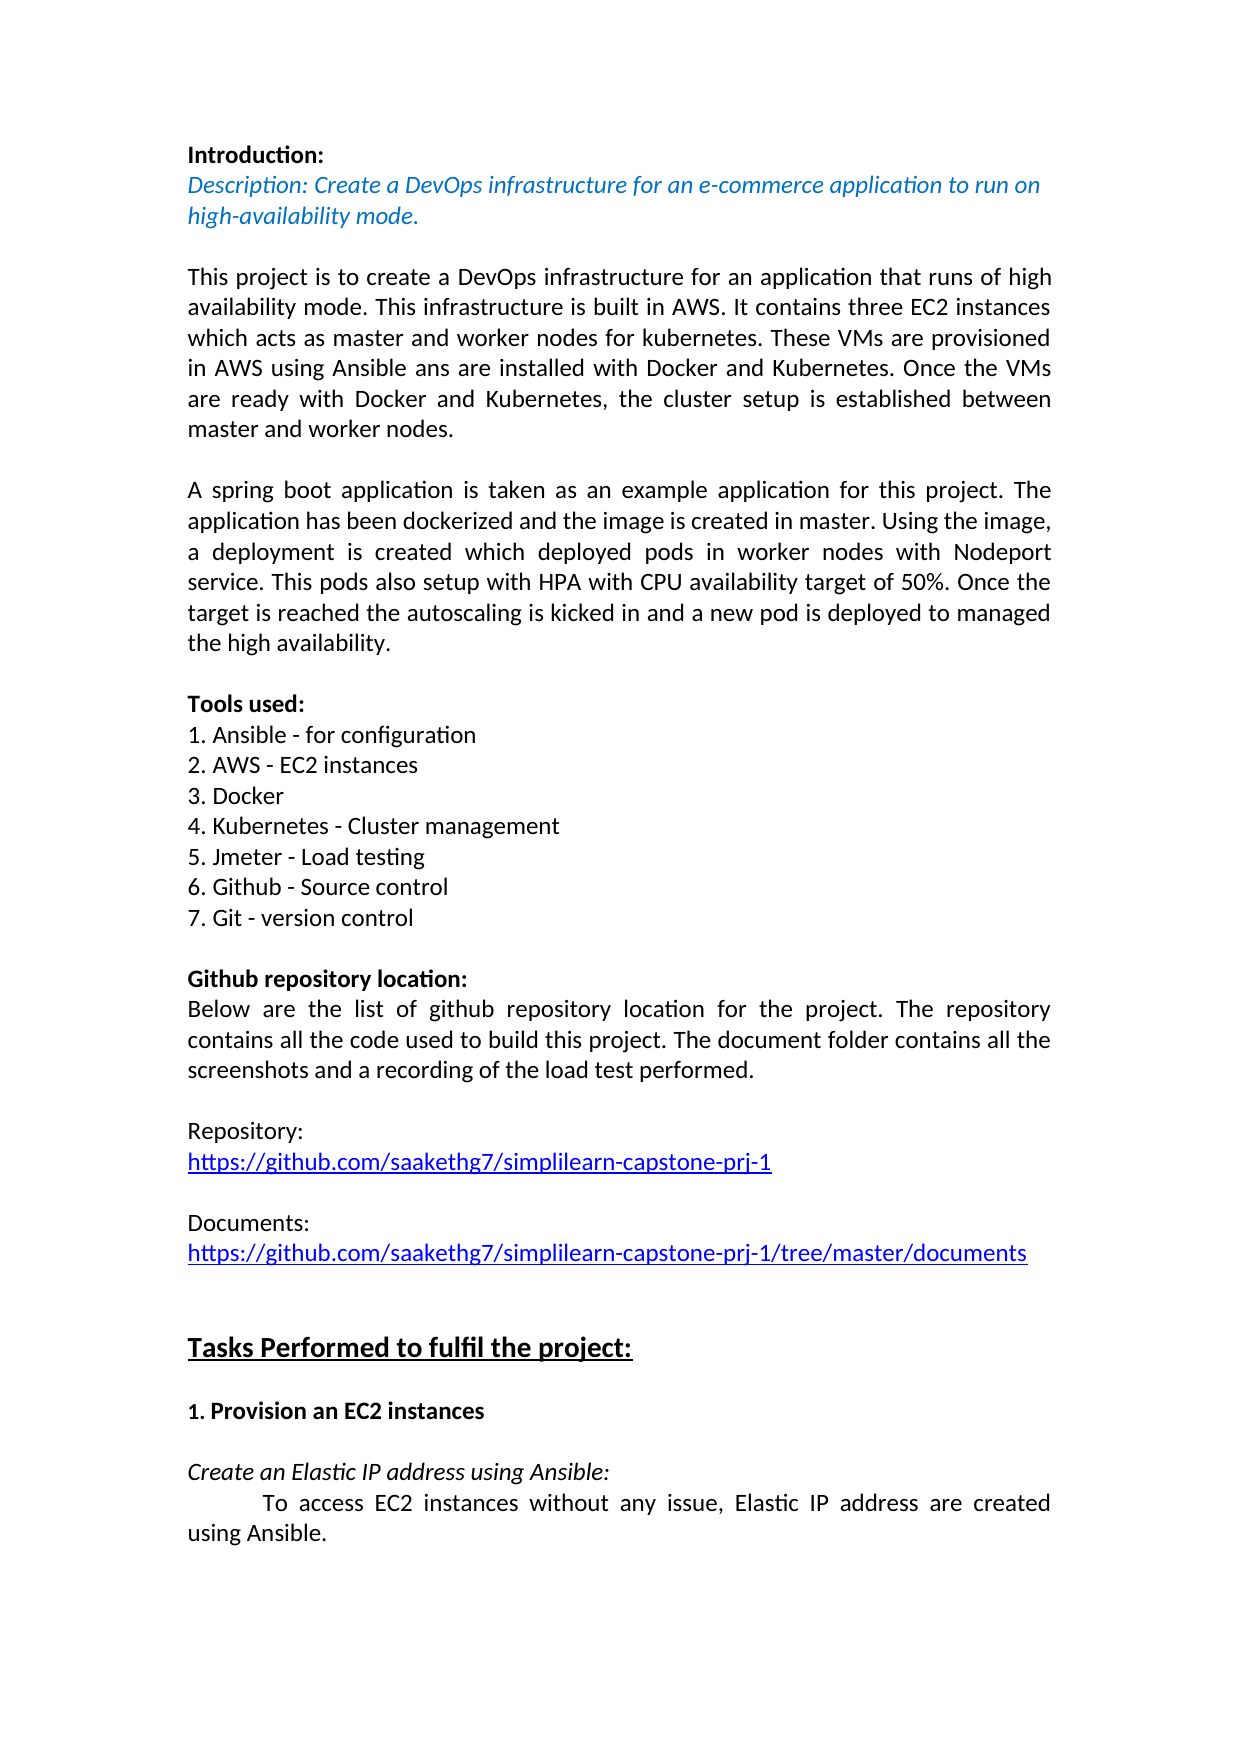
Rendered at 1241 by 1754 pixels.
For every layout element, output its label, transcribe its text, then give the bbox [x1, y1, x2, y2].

list Provision an EC2 instances [187, 1395, 1053, 1426]
list Github - Source control [187, 871, 1053, 902]
list Docker [187, 780, 1053, 810]
list https://github.com/saakethg7/simplilearn-capstone-prj-1 [187, 1146, 1053, 1177]
list Github repository location: [187, 963, 1053, 993]
list Ansible - for configuration [187, 719, 1053, 749]
text A spring boot application is taken as an example application for this project. The application has been dockerized and the image is created in master. Using the image, a deployment is created which deployed pods in worker nodes with Nodeport service. This pods also setup with HPA with CPU availability target of 50%. Once the target is reached the autoscaling is kicked in and a new pod is deployed to managed the high availability. [187, 474, 1053, 658]
text Tools used: [187, 688, 1053, 719]
list To access EC2 instances without any issue, Elastic IP address are created using Ansible. [187, 1487, 1053, 1548]
list https://github.com/saakethg7/simplilearn-capstone-prj-1/tree/master/documents [187, 1238, 1053, 1268]
text This project is to create a DevOps infrastructure for an application that runs of high availability mode. This infrastructure is built in AWS. It contains three EC2 instances which acts as master and worker nodes for kubernetes. These VMs are provisioned in AWS using Ansible ans are installed with Docker and Kubernetes. Once the VMs are ready with Docker and Kubernetes, the cluster setup is established between master and worker nodes. [187, 261, 1053, 444]
list Create an Elastic IP address using Ansible: [187, 1456, 1053, 1487]
list Kubernetes - Cluster management [187, 810, 1053, 841]
list Documents: [187, 1207, 1053, 1238]
list Below are the list of github repository location for the project. The repository contains all the code used to build this project. The document folder contains all the screenshots and a recording of the load test performed. [187, 993, 1053, 1085]
list Repository: [187, 1116, 1053, 1146]
text Introduction: [187, 139, 1053, 169]
list Jmeter - Load testing [187, 841, 1053, 871]
list AWS - EC2 instances [187, 749, 1053, 780]
text Description: Create a DevOps infrastructure for an e-commerce application to run on high-availability mode. [419, 169, 1053, 230]
list Git - version control [187, 902, 1053, 932]
text Tasks Performed to fulfil the project: [187, 1329, 1053, 1365]
text Description: Create a DevOps infrastructure for an e-commerce application to run on high-availability mode. [187, 169, 314, 230]
